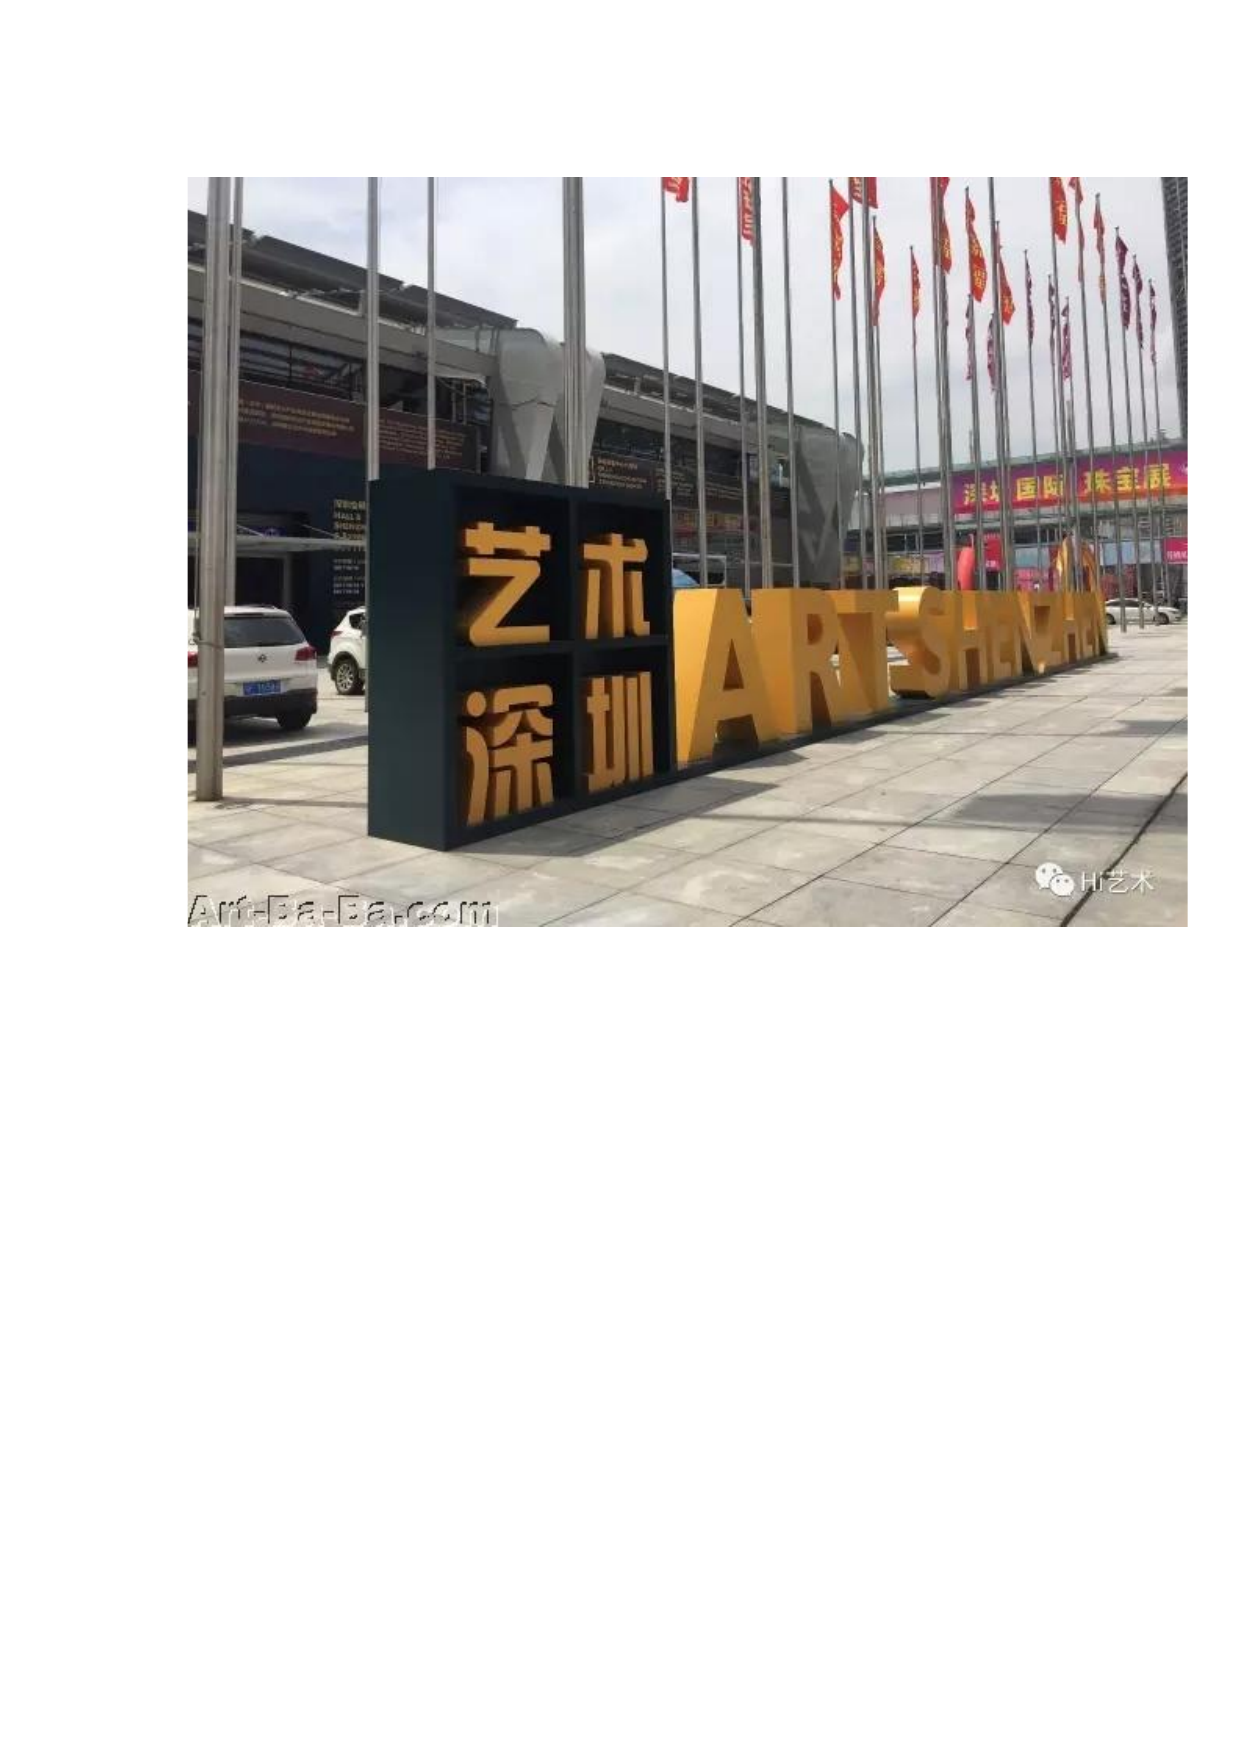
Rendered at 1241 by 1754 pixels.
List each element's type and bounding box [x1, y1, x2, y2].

picture [187, 177, 1188, 927]
